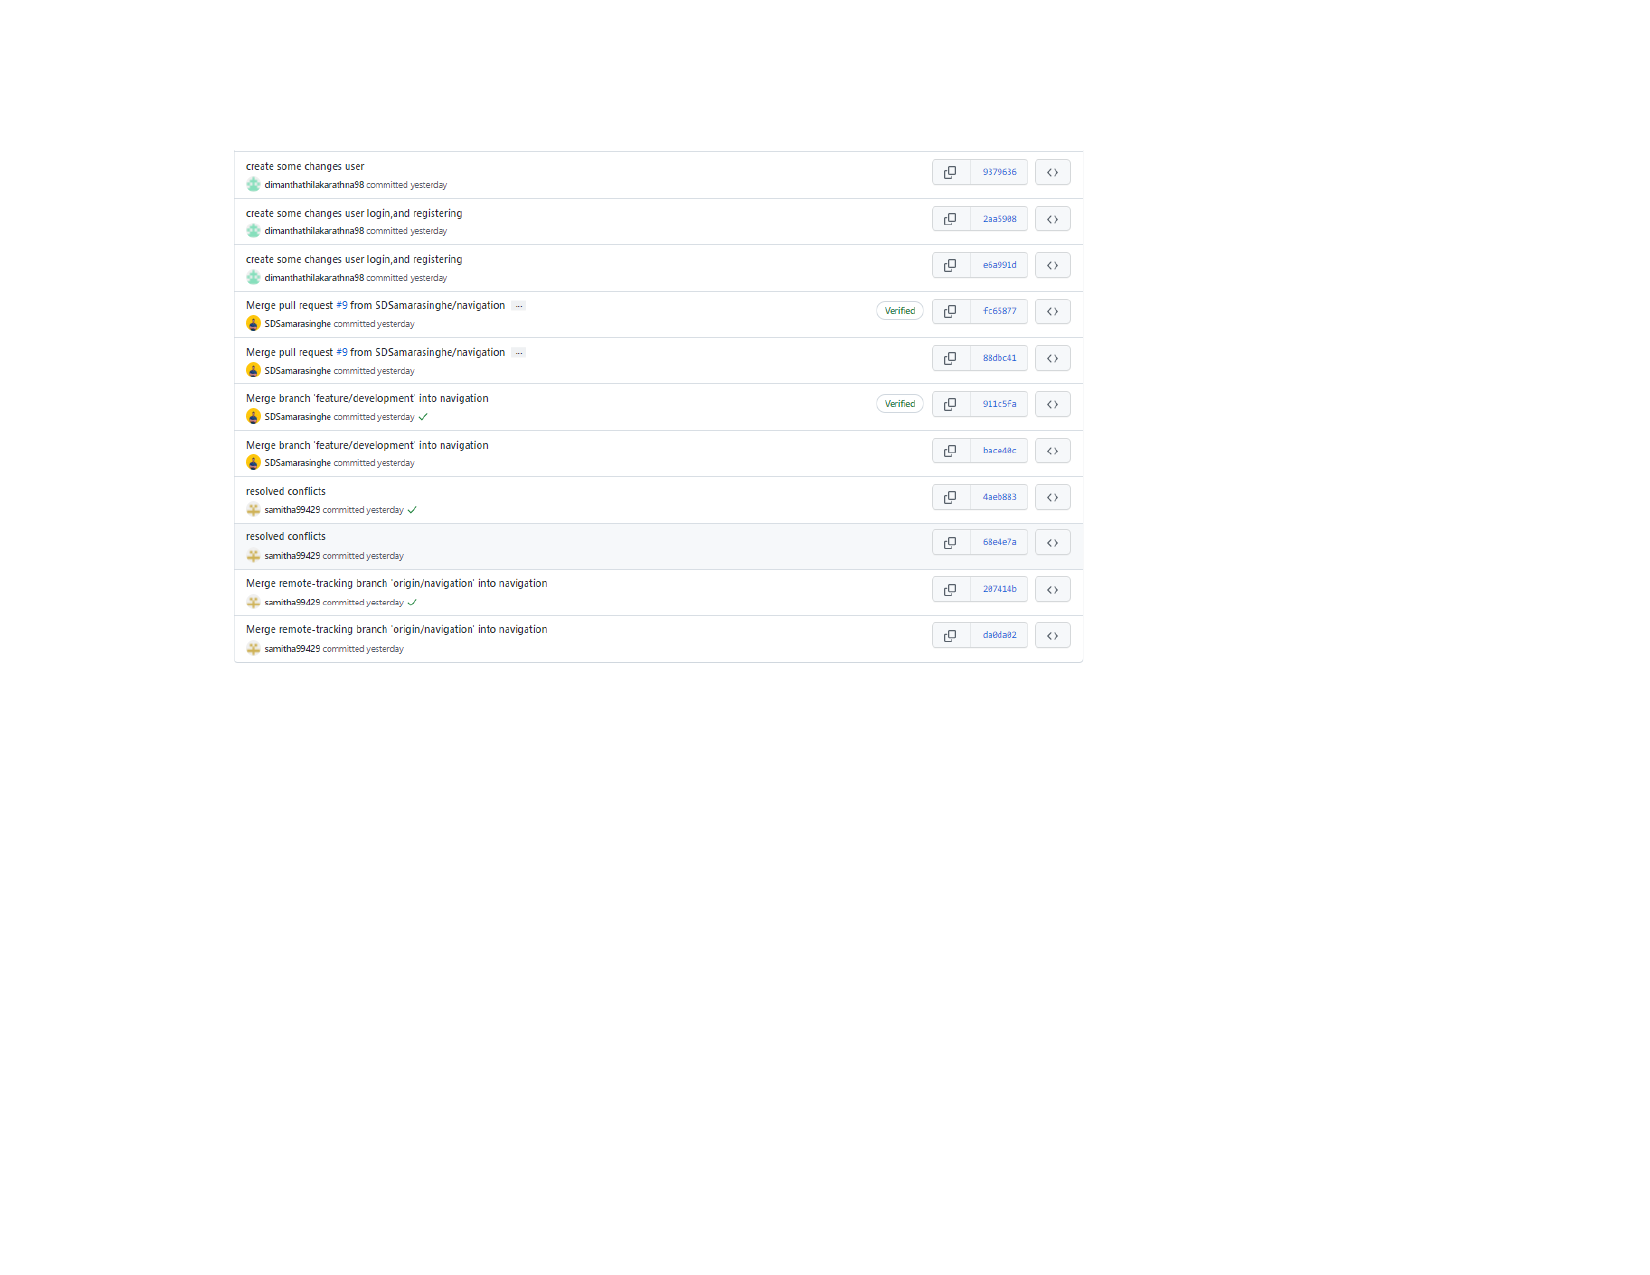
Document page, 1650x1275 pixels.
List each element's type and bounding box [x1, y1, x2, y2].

picture [216, 150, 1084, 681]
